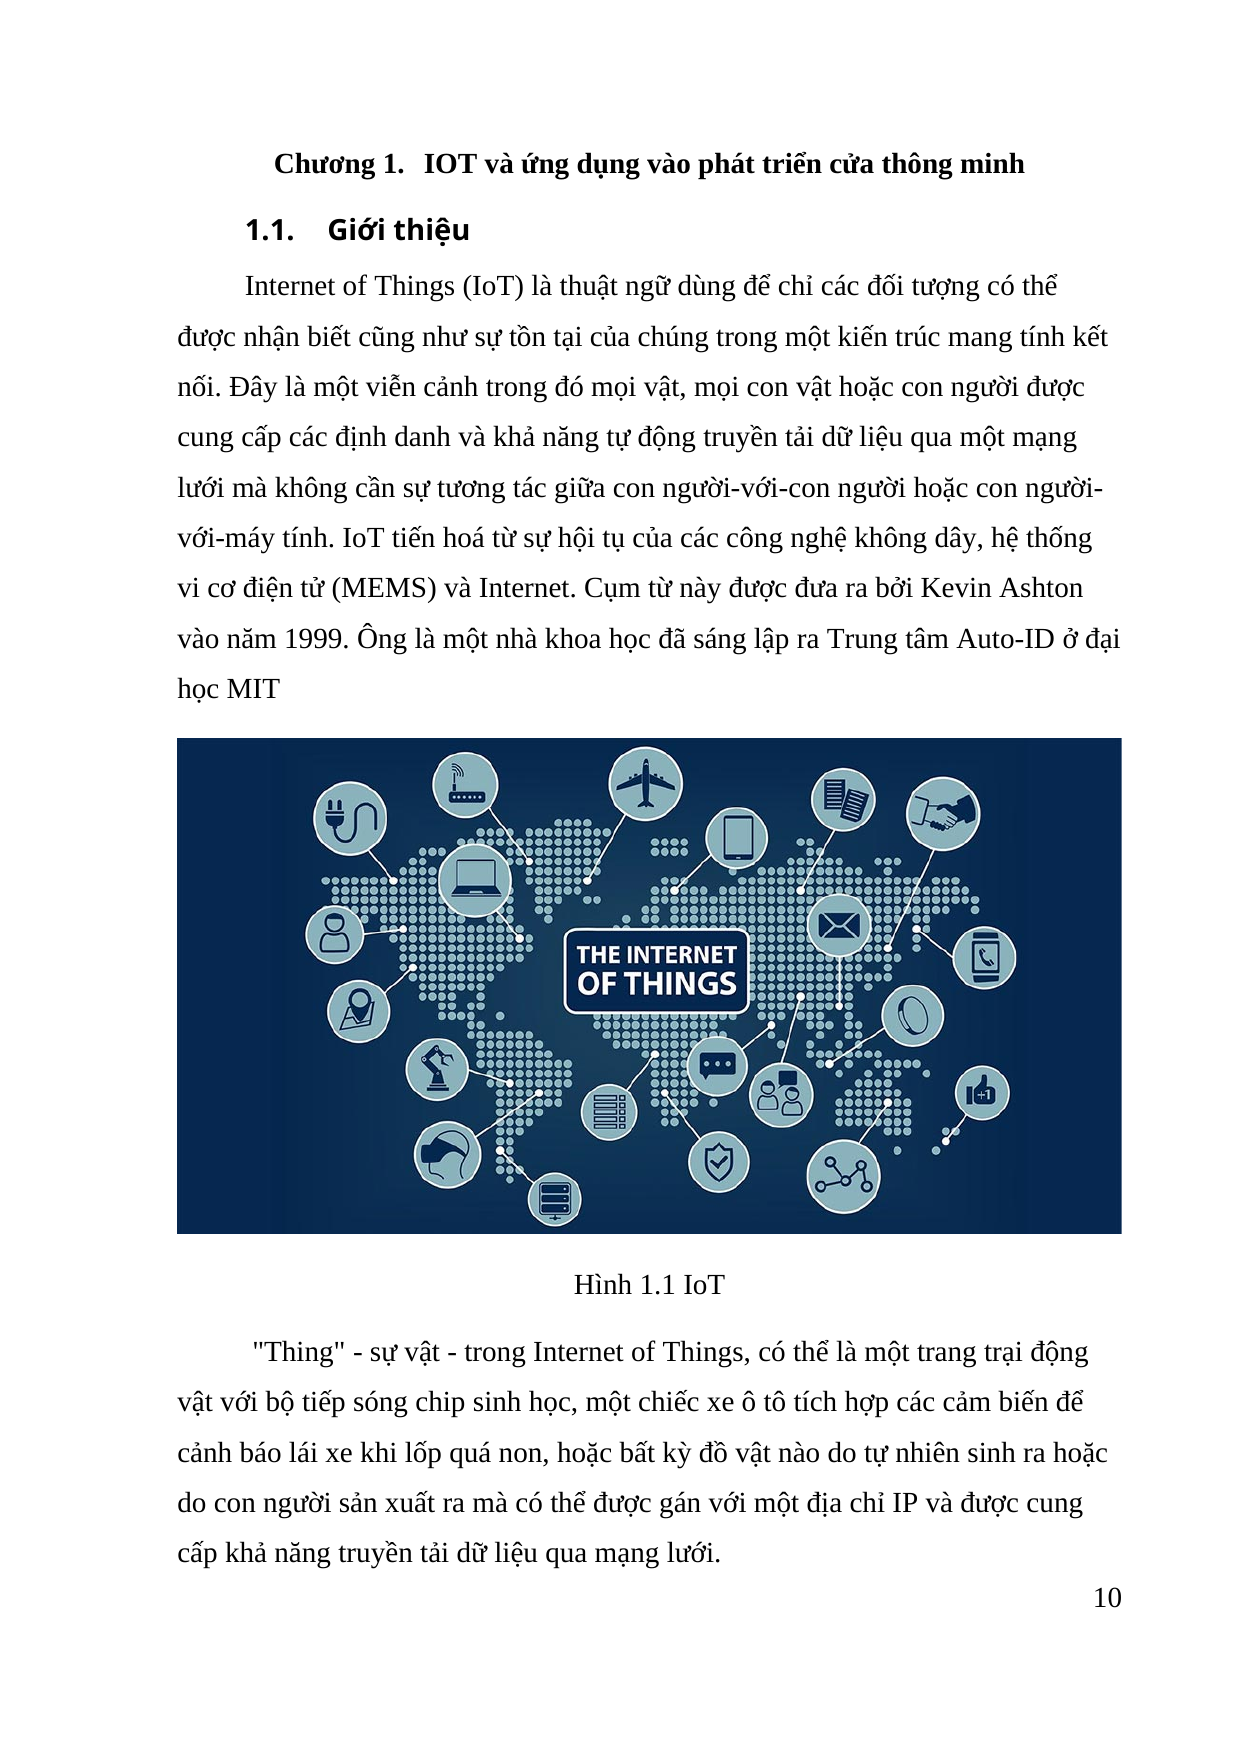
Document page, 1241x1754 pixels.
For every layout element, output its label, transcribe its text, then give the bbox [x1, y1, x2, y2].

text Internet of Things (IoT) là thuật ngữ dùng để chỉ các đối tượng có thể được nhận biết cũng như sự tồn tại của chúng trong một kiến trúc mang tính kết nối. Đây là một viễn cảnh trong đó mọi vật, mọi con vật hoặc con người được cung cấp các định danh và khả năng tự động truyền tải dữ liệu qua một mạng lưới mà không cần sự tương tác giữa con người-với-con người hoặc con người-với-máy tính. IoT tiến hoá từ sự hội tụ của các công nghệ không dây, hệ thống vi cơ điện tử (MEMS) và Internet. Cụm từ này được đưa ra bởi Kevin Ashton vào năm 1999. Ông là một nhà khoa học đã sáng lập ra Trung tâm Auto-ID ở đại học MIT [177, 268, 1122, 704]
subtitle Giới thiệu [244, 209, 1122, 249]
picture [177, 738, 1122, 1234]
list IOT và ứng dụng vào phát triển cửa thông minh [177, 146, 1122, 180]
text Hình 1.1 IoT [177, 1267, 1122, 1301]
text "Thing" - sự vật - trong Internet of Things, có thể là một trang trại động vật với bộ tiếp sóng chip sinh học, một chiếc xe ô tô tích hợp các cảm biến để cảnh báo lái xe khi lốp quá non, hoặc bất kỳ đồ vật nào do tự nhiên sinh ra hoặc do con người sản xuất ra mà có thể được gán với một địa chỉ IP và được cung cấp khả năng truyền tải dữ liệu qua mạng lưới. [177, 1334, 1122, 1569]
